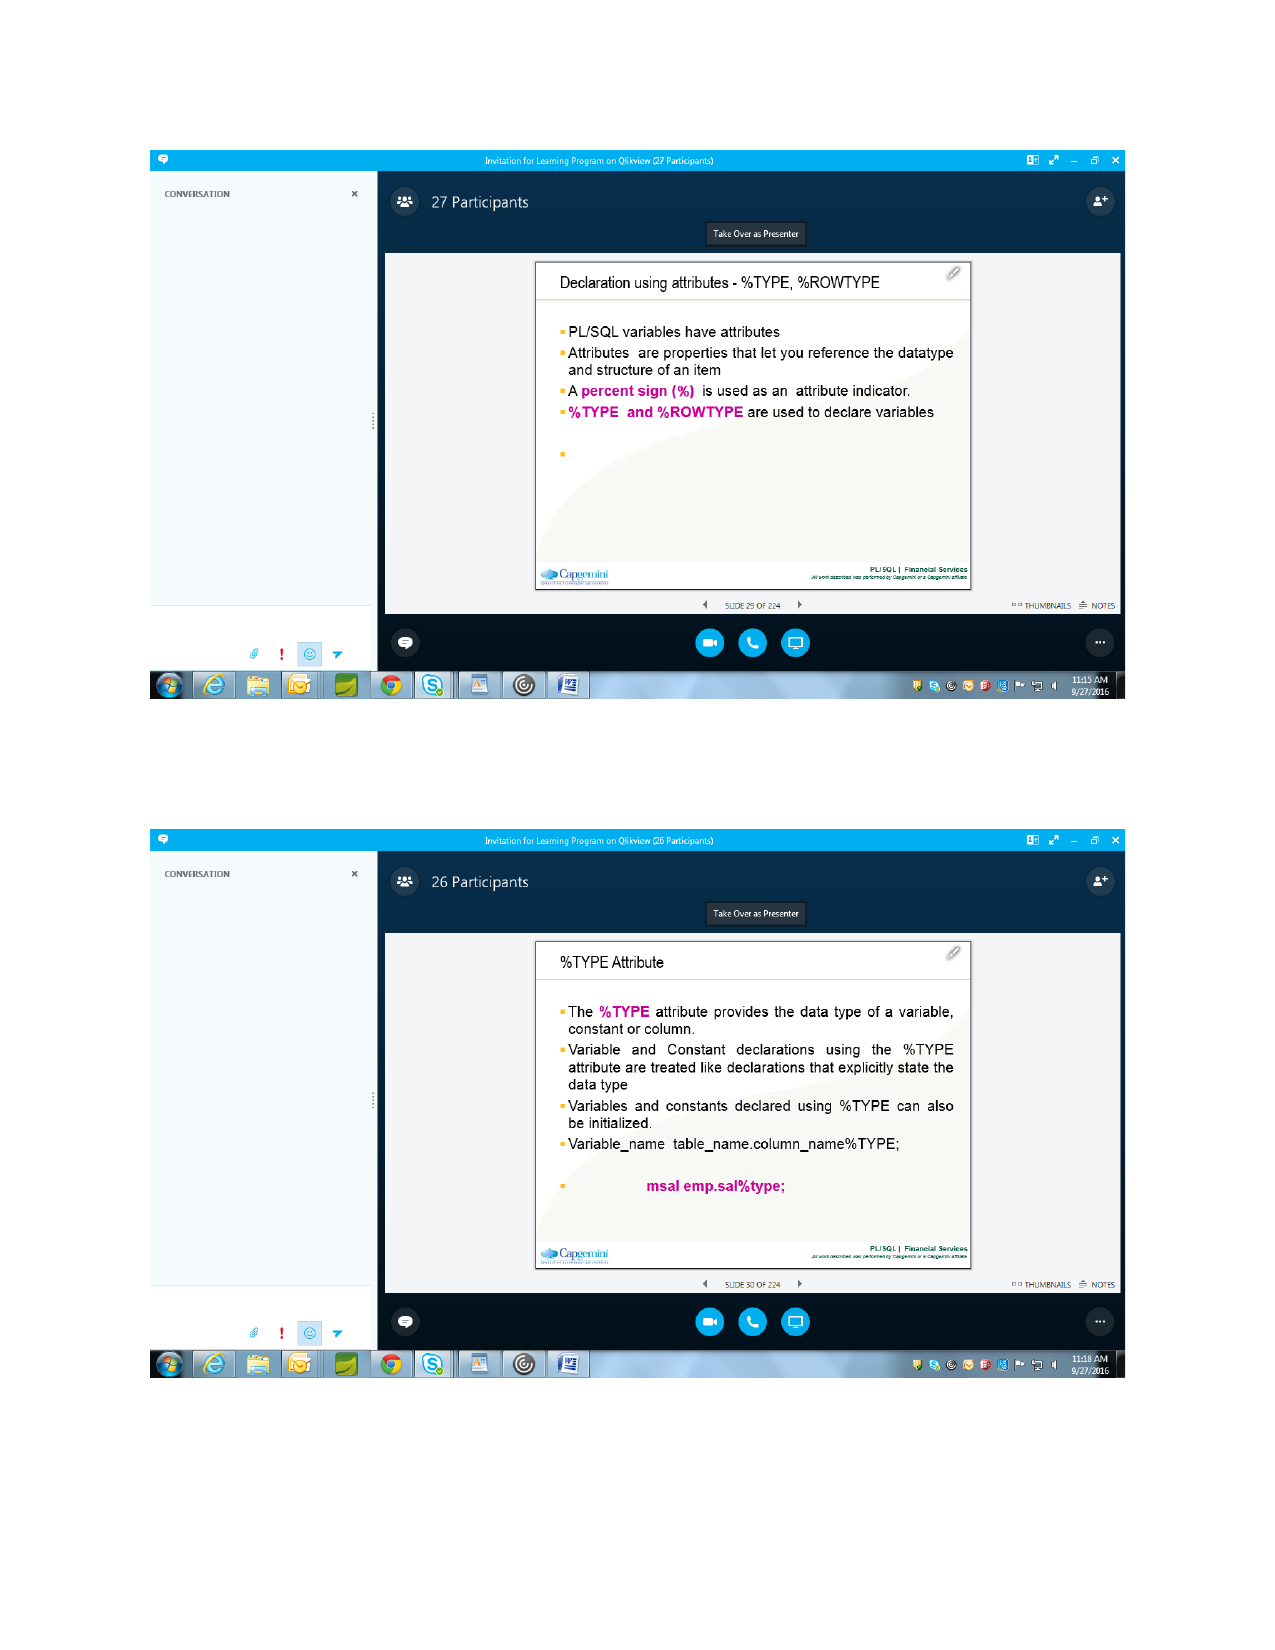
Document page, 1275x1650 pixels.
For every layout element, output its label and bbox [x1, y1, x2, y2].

picture [150, 172, 1125, 699]
picture [150, 852, 1125, 1378]
picture [159, 155, 167, 162]
picture [159, 835, 167, 842]
